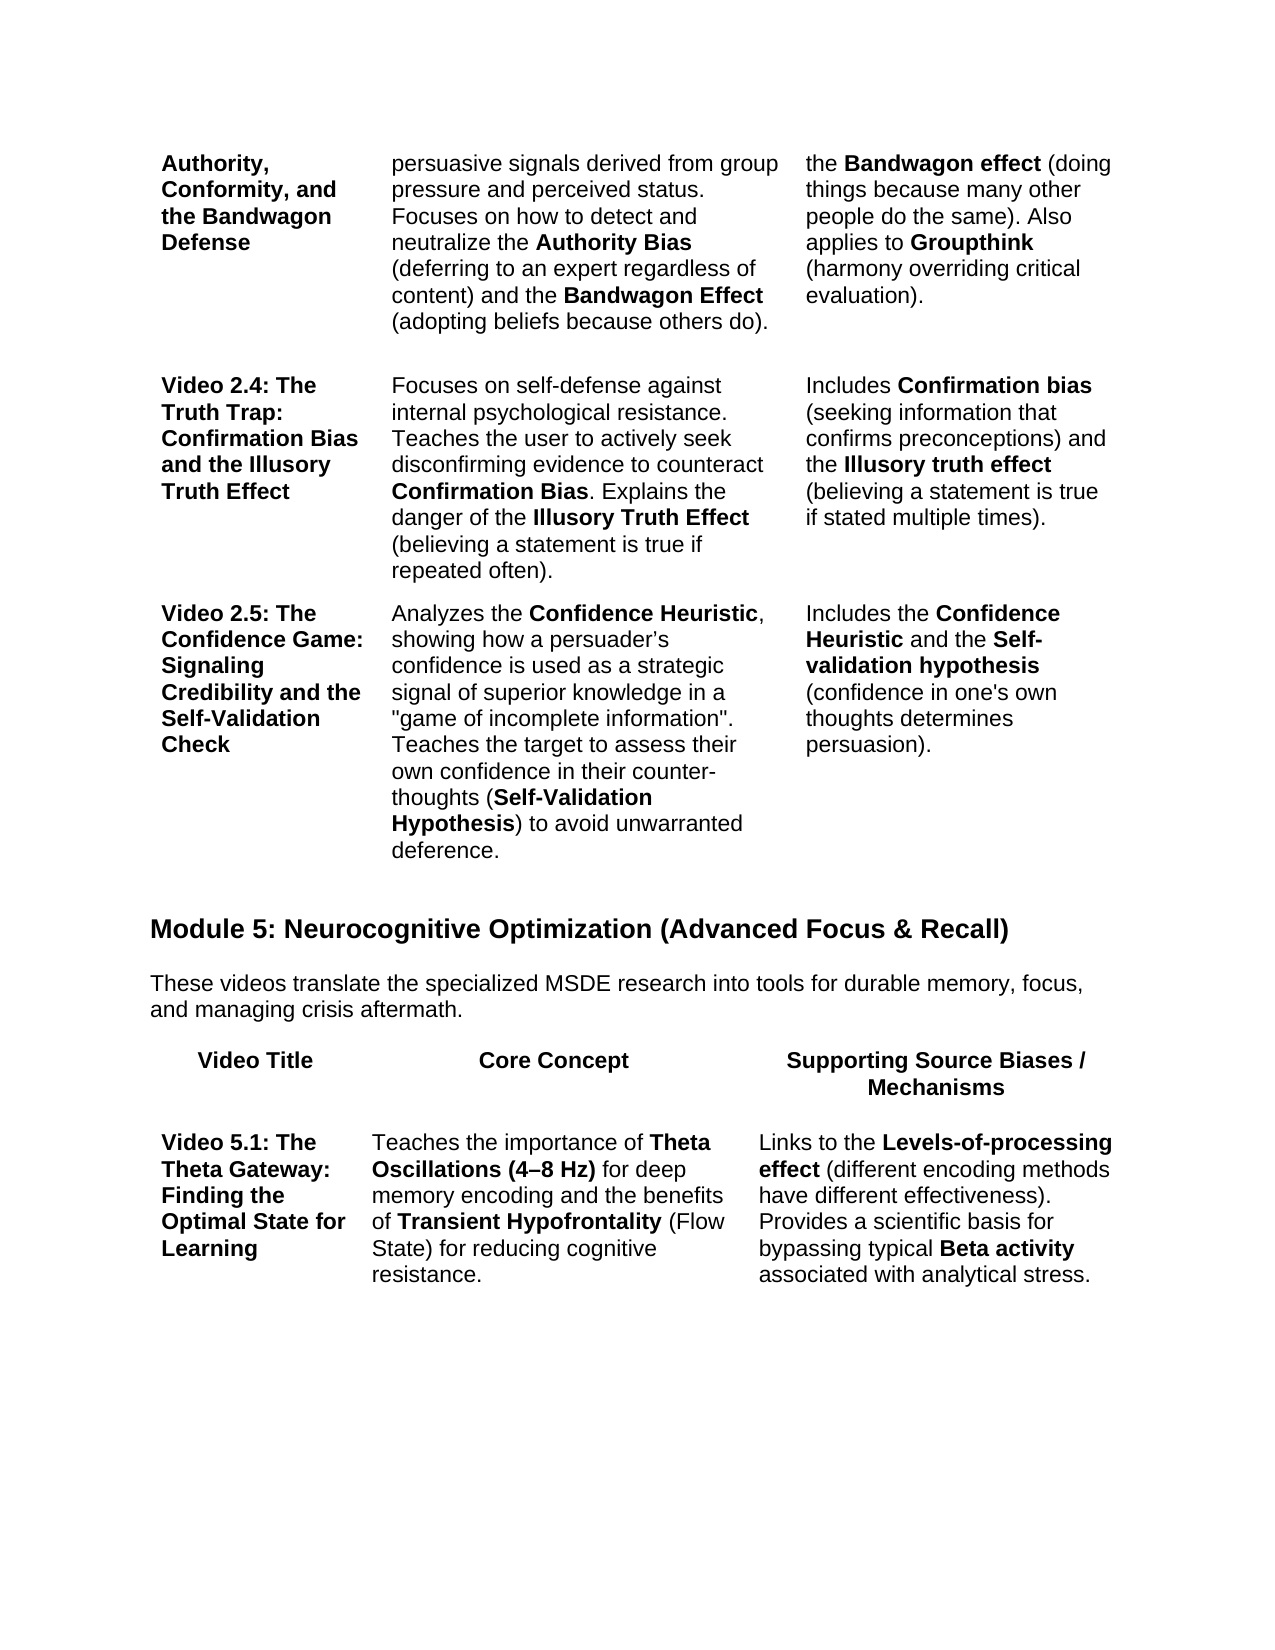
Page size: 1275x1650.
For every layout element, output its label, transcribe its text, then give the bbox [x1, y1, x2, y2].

table_header Supporting Source Biases / Mechanisms [747, 1048, 1125, 1129]
table_cell Includes Confirmation bias (seeking information that confirms preconceptions) and the Illusory truth effect (believing a statement is true if stated multiple times). [794, 373, 1125, 599]
subtitle Module 5: Neurocognitive Optimization (Advanced Focus & Recall) [150, 913, 1125, 945]
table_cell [150, 150, 380, 372]
table_cell Teaches the importance of Theta Oscillations (4–8 Hz) for deep memory encoding and the benefits of Transient Hypofrontality (Flow State) for reducing cognitive resistance. [360, 1129, 747, 1327]
table_cell Includes the Confidence Heuristic and the Self-validation hypothesis (confidence in one's own thoughts determines persuasion). [794, 600, 1125, 884]
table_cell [380, 150, 794, 372]
table_cell Links to the Levels-of-processing effect (different encoding methods have different effectiveness). Provides a scientific basis for bypassing typical Beta activity associated with analytical stress. [747, 1129, 1125, 1327]
text These videos translate the specialized MSDE research into tools for durable memory, focus, and managing crisis aftermath. [150, 970, 1125, 1022]
table_header Core Concept [360, 1048, 747, 1129]
table_cell Video 5.1: The Theta Gateway: Finding the Optimal State for Learning [150, 1129, 360, 1327]
table_cell Focuses on self-defense against internal psychological resistance. Teaches the user to actively seek disconfirming evidence to counteract Confirmation Bias. Explains the danger of the Illusory Truth Effect (believing a statement is true if repeated often). [380, 373, 794, 599]
table_header Video Title [150, 1048, 360, 1129]
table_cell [794, 150, 1125, 372]
table_cell Video 2.5: The Confidence Game: Signaling Credibility and the Self-Validation Check [150, 600, 380, 884]
table_cell Video 2.4: The Truth Trap: Confirmation Bias and the Illusory Truth Effect [150, 373, 380, 599]
table_cell Analyzes the Confidence Heuristic, showing how a persuader’s confidence is used as a strategic signal of superior knowledge in a "game of incomplete information". Teaches the target to assess their own confidence in their counter-thoughts (Self-Validation Hypothesis) to avoid unwarranted deference. [380, 600, 794, 884]
